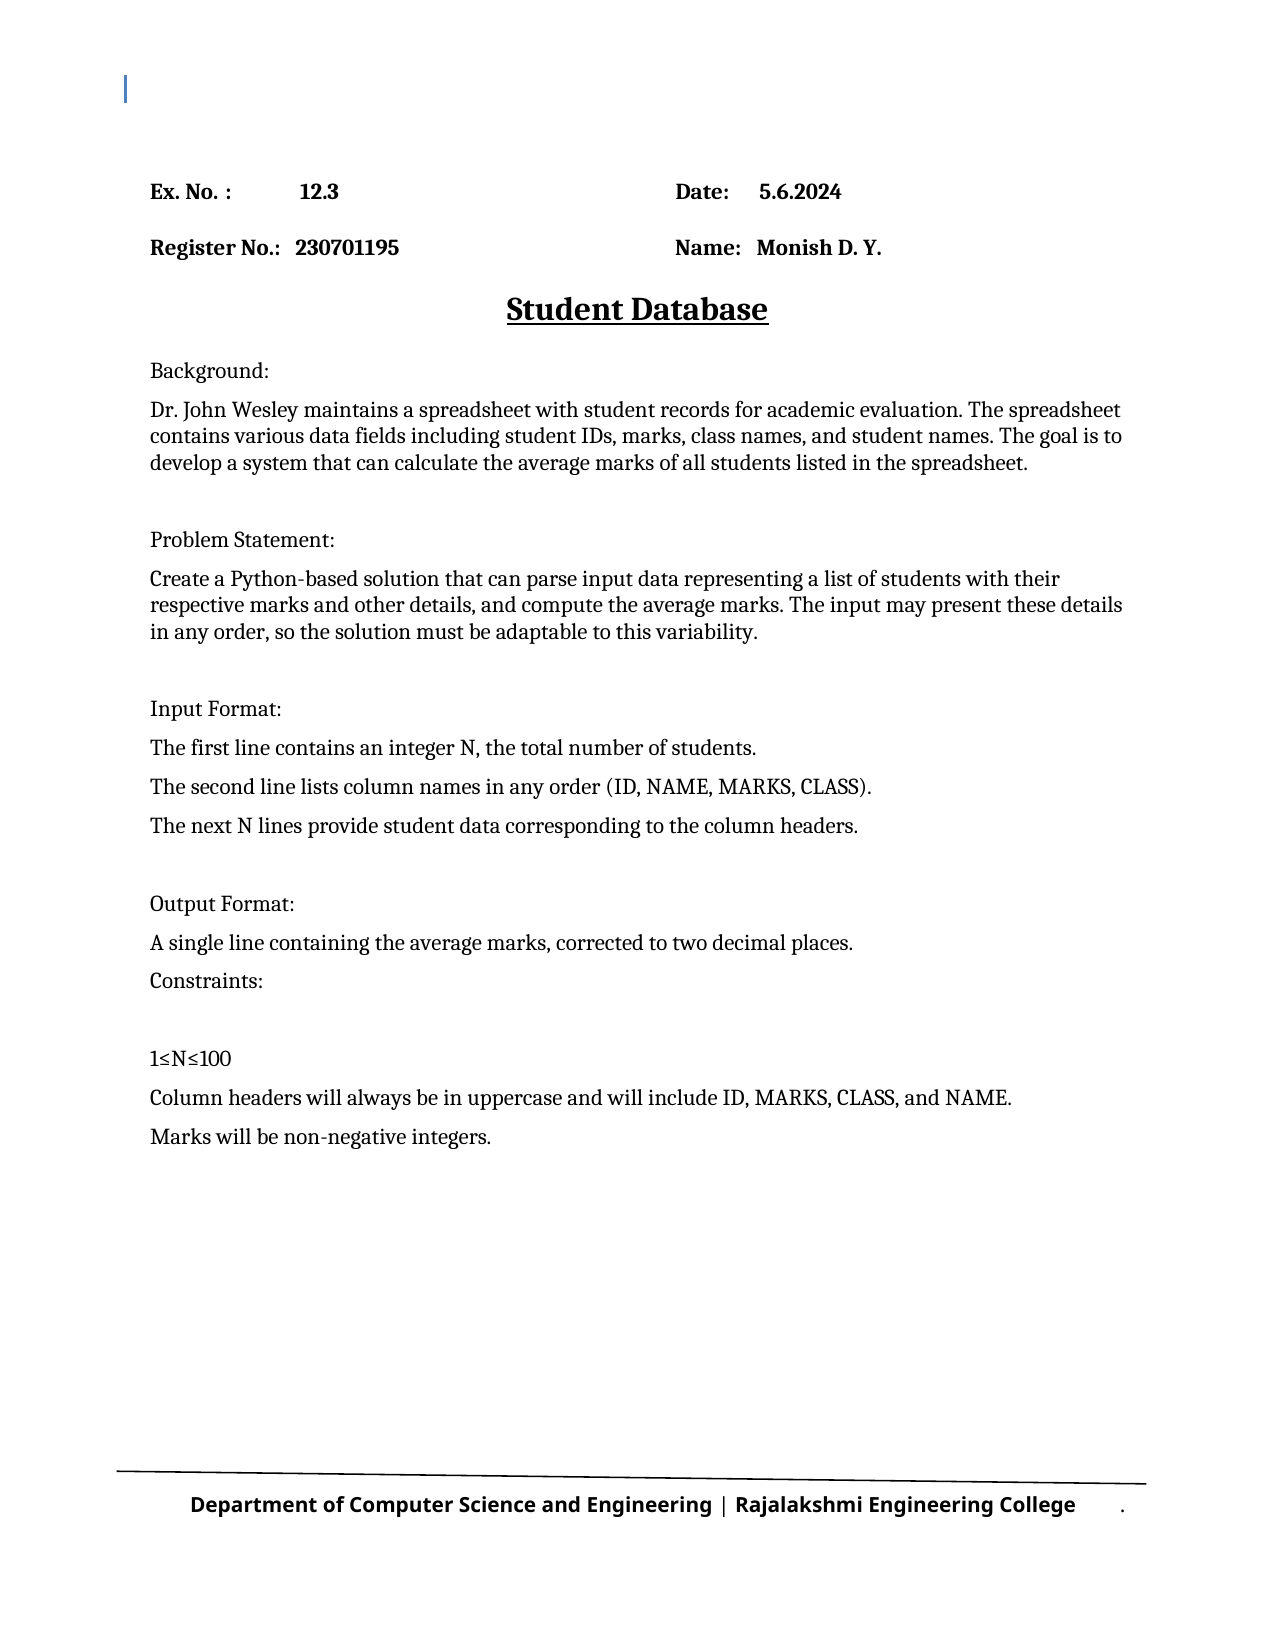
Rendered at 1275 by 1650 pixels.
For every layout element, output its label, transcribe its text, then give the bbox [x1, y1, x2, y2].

text A single line containing the average marks, corrected to two decimal places. [150, 929, 1125, 956]
text Output Format: [150, 891, 1125, 917]
text The second line lists column names in any order (ID, NAME, MARKS, CLASS). [150, 774, 1125, 800]
text Create a Python-based solution that can parse input data representing a list of students with their respective marks and other details, and compute the average marks. The input may present these details in any order, so the solution must be adaptable to this variability. [150, 566, 1125, 645]
text Background: [150, 358, 1125, 384]
text The next N lines provide student data corresponding to the column headers. [150, 813, 1125, 839]
text Constraints: [150, 968, 1125, 994]
text Dr. John Wesley maintains a spreadsheet with student records for academic evaluation. The spreadsheet contains various data fields including student IDs, marks, class names, and student names. The goal is to develop a system that can calculate the average marks of all students listed in the spreadsheet. [150, 397, 1125, 476]
text Register No.: 230701195 Name: Monish D. Y. [150, 235, 1125, 261]
text Ex. No. : 12.3 Date: 5.6.2024 [150, 179, 1125, 206]
text Marks will be non-negative integers. [150, 1124, 1125, 1150]
text Input Format: [150, 696, 1125, 723]
text Problem Statement: [150, 527, 1125, 553]
text The first line contains an integer N, the total number of students. [150, 735, 1125, 761]
text Column headers will always be in uppercase and will include ID, MARKS, CLASS, and NAME. [150, 1085, 1125, 1111]
text Student Database [150, 290, 1125, 328]
